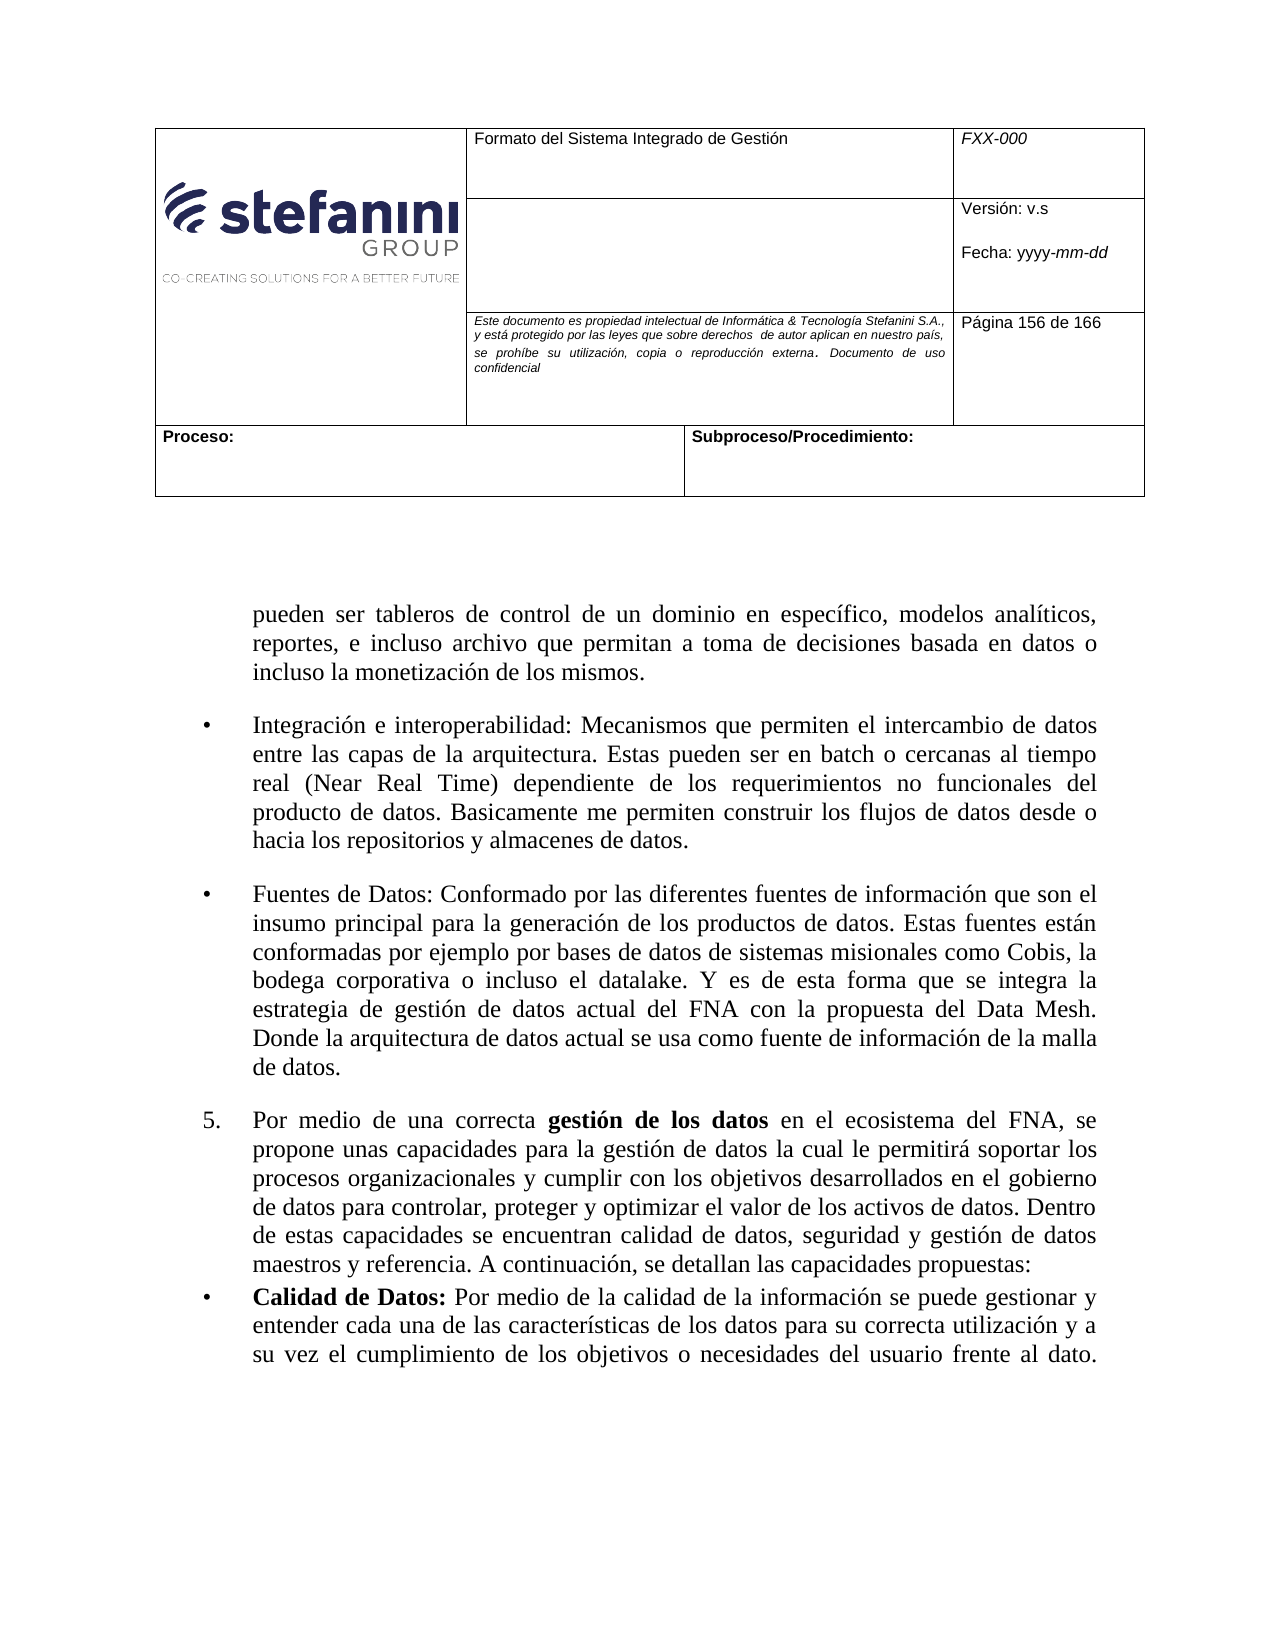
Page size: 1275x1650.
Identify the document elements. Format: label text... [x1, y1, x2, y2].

list Integración e interoperabilidad: Mecanismos que permiten el intercambio de datos entre las capas de la arquitectura. Estas pueden ser en batch o cercanas al tiempo real (Near Real Time) dependiente de los requerimientos no funcionales del producto de datos. Basicamente me permiten construir los flujos de datos desde o hacia los repositorios y almacenes de datos. [202, 711, 1098, 854]
list Calidad de Datos: Por medio de la calidad de la información se puede gestionar y entender cada una de las características de los datos para su correcta utilización y a su vez el cumplimiento de los objetivos o necesidades del usuario frente al dato. Respecto a la reutilización de datos en el ecosistema del FNA, esta reutiliza sus propios datos para compartírselos a todas las áreas que la requieran. [202, 1282, 1098, 1368]
list Almacenes de datos: Repositorios de datos estructurados, semiestructurados y no estructurados, donde se persisten los diferentes productos de datos. Estos productos pueden ser tableros de control de un dominio en específico, modelos analíticos, reportes, e incluso archivo que permitan a toma de decisiones basada en datos o incluso la monetización de los mismos. [202, 599, 1098, 686]
picture [162, 182, 460, 286]
list Por medio de una correcta gestión de los datos en el ecosistema del FNA, se propone unas capacidades para la gestión de datos la cual le permitirá soportar los procesos organizacionales y cumplir con los objetivos desarrollados en el gobierno de datos para controlar, proteger y optimizar el valor de los activos de datos. Dentro de estas capacidades se encuentran calidad de datos, seguridad y gestión de datos maestros y referencia. A continuación, se detallan las capacidades propuestas: [202, 1106, 1098, 1278]
list Fuentes de Datos: Conformado por las diferentes fuentes de información que son el insumo principal para la generación de los productos de datos. Estas fuentes están conformadas por ejemplo por bases de datos de sistemas misionales como Cobis, la bodega corporativa o incluso el datalake. Y es de esta forma que se integra la estrategia de gestión de datos actual del FNA con la propuesta del Data Mesh. Donde la arquitectura de datos actual se usa como fuente de información de la malla de datos. [202, 879, 1098, 1081]
